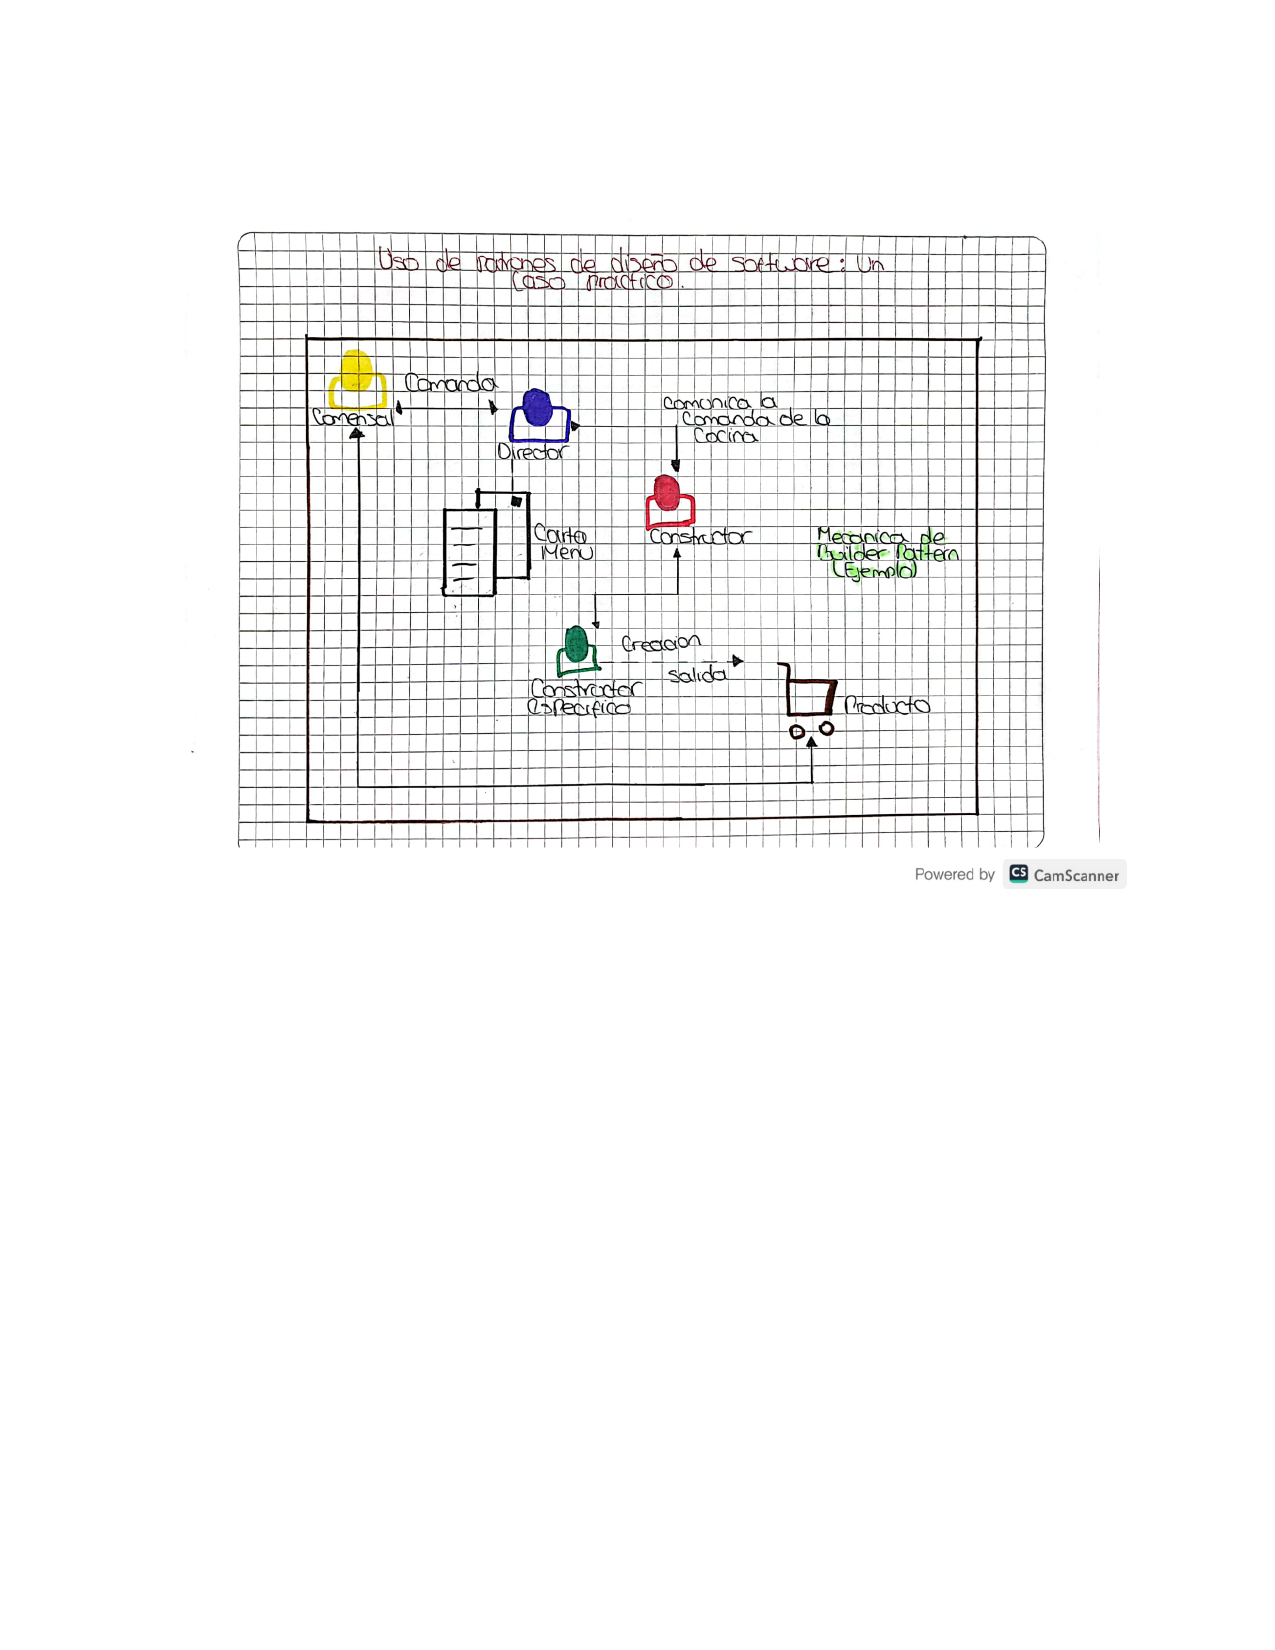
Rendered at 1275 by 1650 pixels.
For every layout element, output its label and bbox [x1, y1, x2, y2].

picture [159, 207, 1135, 898]
